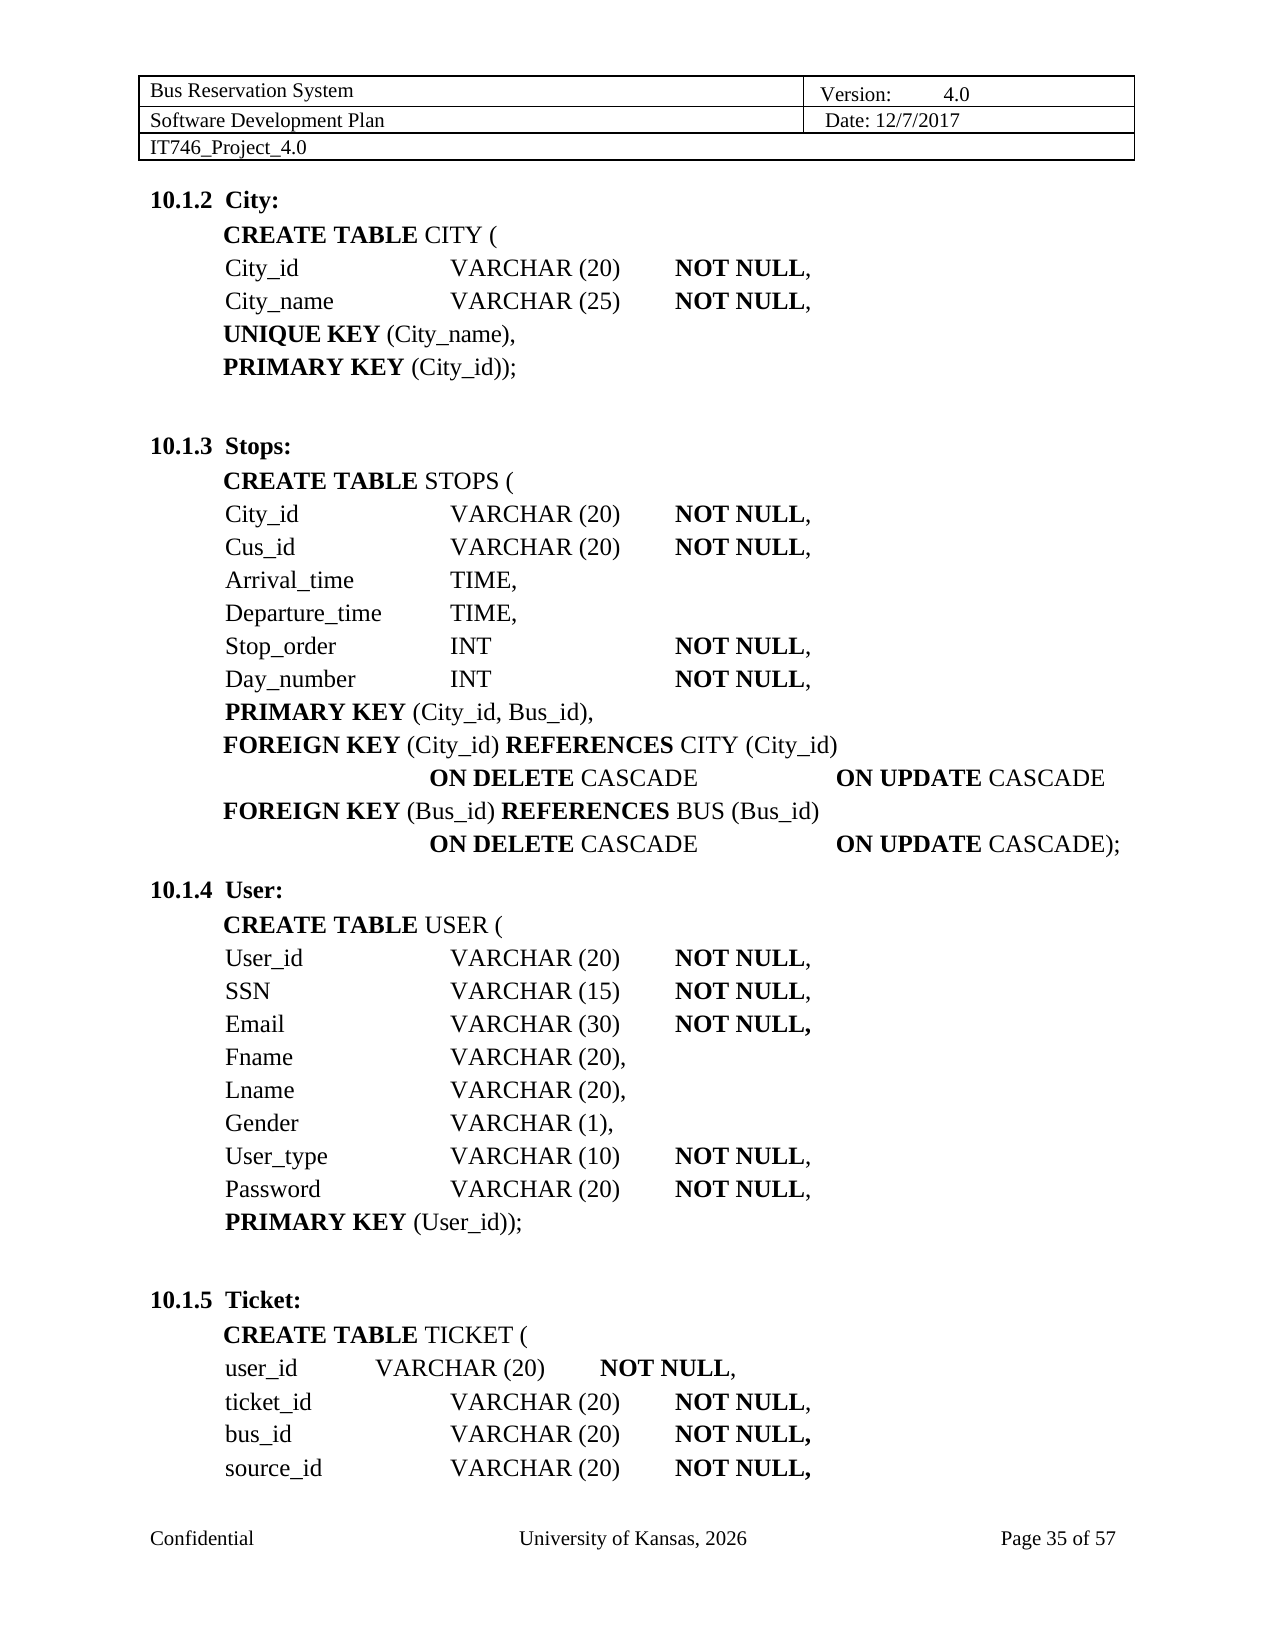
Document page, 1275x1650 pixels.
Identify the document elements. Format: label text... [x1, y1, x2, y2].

subtitle User: [150, 875, 1125, 903]
text Email VARCHAR (30) NOT NULL, [223, 1009, 828, 1038]
text CREATE TABLE CITY ( [150, 220, 1125, 249]
text City_name VARCHAR (25) NOT NULL, [223, 286, 828, 315]
text Arrival_time TIME, [223, 565, 828, 594]
text bus_id VARCHAR (20) NOT NULL, [223, 1419, 828, 1448]
text UNIQUE KEY (City_name), [223, 319, 1125, 348]
text PRIMARY KEY (City_id, Bus_id), [223, 697, 828, 726]
text FOREIGN KEY (Bus_id) REFERENCES BUS (Bus_id) [223, 796, 1125, 825]
text ON DELETE CASCADE ON UPDATE CASCADE [429, 763, 1125, 792]
text User_type VARCHAR (10) NOT NULL, [223, 1141, 828, 1170]
text City_id VARCHAR (20) NOT NULL, [223, 253, 828, 282]
text CREATE TABLE TICKET ( [150, 1321, 1125, 1349]
text ticket_id VARCHAR (20) NOT NULL, [223, 1387, 828, 1415]
text PRIMARY KEY (User_id)); [223, 1207, 828, 1236]
subtitle Ticket: [150, 1286, 1125, 1314]
text Stop_order INT NOT NULL, [223, 631, 828, 660]
text FOREIGN KEY (City_id) REFERENCES CITY (City_id) [223, 730, 1125, 759]
subtitle Stops: [150, 431, 1125, 460]
text ON DELETE CASCADE ON UPDATE CASCADE); [429, 829, 1125, 858]
text PRIMARY KEY (City_id)); [223, 352, 1125, 381]
text user_id VARCHAR (20) NOT NULL, [223, 1353, 828, 1382]
text City_id VARCHAR (20) NOT NULL, [223, 499, 828, 528]
text source_id VARCHAR (20) NOT NULL, [223, 1453, 828, 1481]
subtitle City: [150, 185, 1125, 214]
text User_id VARCHAR (20) NOT NULL, [223, 943, 828, 972]
text Cus_id VARCHAR (20) NOT NULL, [223, 532, 828, 561]
text SSN VARCHAR (15) NOT NULL, [223, 976, 828, 1004]
text Departure_time TIME, [223, 598, 828, 627]
text Lname VARCHAR (20), Gender VARCHAR (1), [223, 1075, 828, 1137]
text Password VARCHAR (20) NOT NULL, [223, 1174, 828, 1203]
text Fname VARCHAR (20), [223, 1042, 828, 1071]
text CREATE TABLE STOPS ( [150, 466, 1125, 495]
text Day_number INT NOT NULL, [223, 664, 828, 693]
text CREATE TABLE USER ( [150, 910, 1125, 938]
